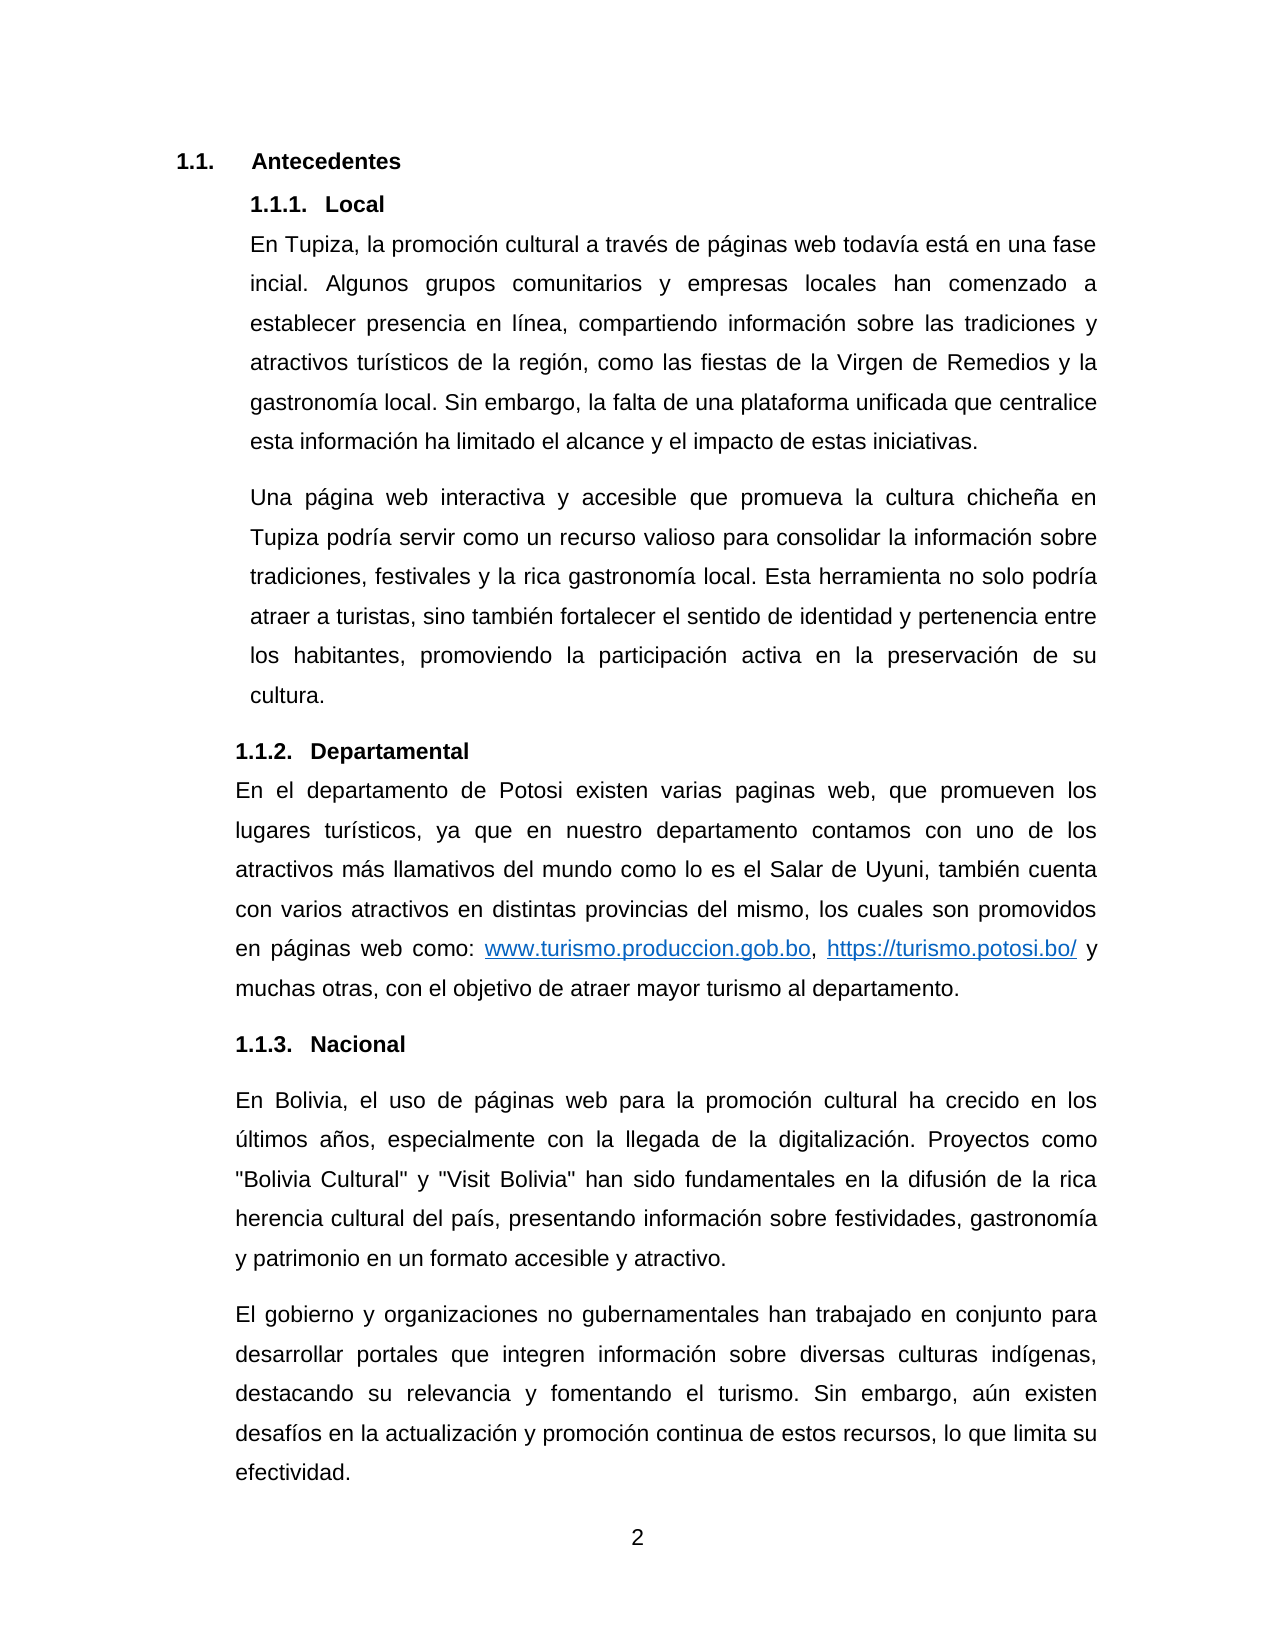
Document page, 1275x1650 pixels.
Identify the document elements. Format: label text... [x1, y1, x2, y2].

text Una página web interactiva y accesible que promueva la cultura chicheña en Tupiza podría servir como un recurso valioso para consolidar la información sobre tradiciones, festivales y la rica gastronomía local. Esta herramienta no solo podría atraer a turistas, sino también fortalecer el sentido de identidad y pertenencia entre los habitantes, promoviendo la participación activa en la preservación de su cultura. [250, 484, 1098, 708]
subtitle Local [250, 191, 1098, 218]
subtitle Antecedentes [176, 148, 1098, 174]
text En Tupiza, la promoción cultural a través de páginas web todavía está en una fase incial. Algunos grupos comunitarios y empresas locales han comenzado a establecer presencia en línea, compartiendo información sobre las tradiciones y atractivos turísticos de la región, como las fiestas de la Virgen de Remedios y la gastronomía local. Sin embargo, la falta de una plataforma unificada que centralice esta información ha limitado el alcance y el impacto de estas iniciativas. [250, 231, 1098, 454]
subtitle Departamental [235, 738, 1098, 764]
text El gobierno y organizaciones no gubernamentales han trabajado en conjunto para desarrollar portales que integren información sobre diversas culturas indígenas, destacando su relevancia y fomentando el turismo. Sin embargo, aún existen desafíos en la actualización y promoción continua de estos recursos, lo que limita su efectividad. [235, 1301, 1098, 1485]
list Nacional [235, 1031, 1098, 1057]
text En el departamento de Potosi existen varias paginas web, que promueven los lugares turísticos, ya que en nuestro departamento contamos con uno de los atractivos más llamativos del mundo como lo es el Salar de Uyuni, también cuenta con varios atractivos en distintas provincias del mismo, los cuales son promovidos en páginas web como: www.turismo.produccion.gob.bo, https://turismo.potosi.bo/ y muchas otras, con el objetivo de atraer mayor turismo al departamento. [235, 777, 1098, 1001]
text En Bolivia, el uso de páginas web para la promoción cultural ha crecido en los últimos años, especialmente con la llegada de la digitalización. Proyectos como "Bolivia Cultural" y "Visit Bolivia" han sido fundamentales en la difusión de la rica herencia cultural del país, presentando información sobre festividades, gastronomía y patrimonio en un formato accesible y atractivo. [235, 1087, 1098, 1271]
